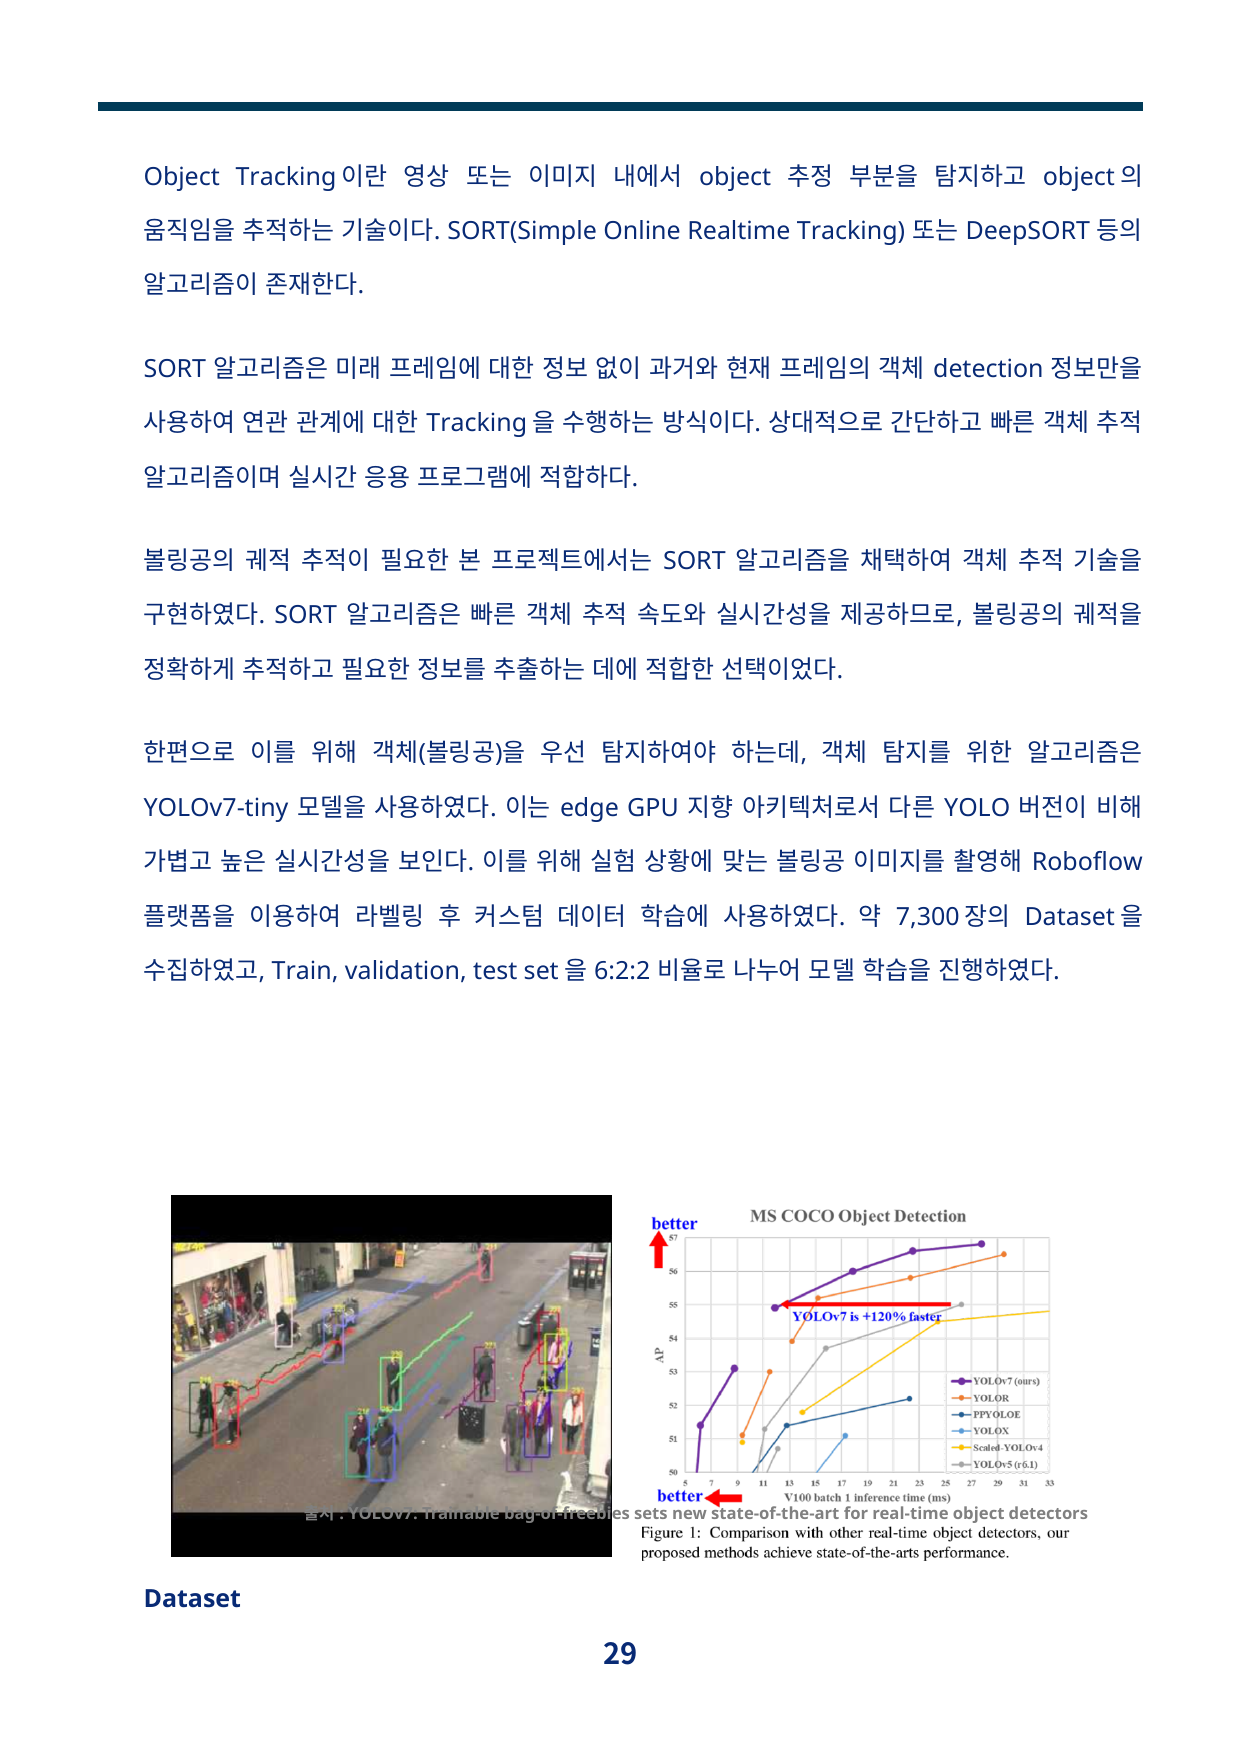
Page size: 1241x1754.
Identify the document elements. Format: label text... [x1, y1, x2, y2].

picture [642, 1195, 1078, 1565]
text 볼링공의 궤적 추적이 필요한 본 프로젝트에서는 SORT 알고리즘을 채택하여 객체 추적 기술을 구현하였다. SORT 알고리즘은 빠른 객체 추적 속도와 실시간성을 제공하므로, 볼링공의 궤적을 정확하게 추적하고 필요한 정보를 추출하는 데에 적합한 선택이었다. [143, 541, 1143, 686]
picture [171, 1195, 612, 1557]
text Dataset [143, 1580, 1143, 1614]
text Object Tracking이란 영상 또는 이미지 내에서 object 추정 부분을 탐지하고 object의 움직임을 추적하는 기술이다. SORT(Simple Online Realtime Tracking) 또는 DeepSORT 등의 알고리즘이 존재한다. [143, 156, 1143, 301]
text 한편으로 이를 위해 객체(볼링공)을 우선 탐지하여야 하는데, 객체 탐지를 위한 알고리즘은 YOLOv7-tiny 모델을 사용하였다. 이는 edge GPU 지향 아키텍처로서 다른 YOLO 버전이 비해 가볍고 높은 실시간성을 보인다. 이를 위해 실험 상황에 맞는 볼링공 이미지를 촬영해 Roboflow 플랫폼을 이용하여 라벨링 후 커스텀 데이터 학습에 사용하였다. 약 7,300장의 Dataset을 수집하였고, Train, validation, test set을 6:2:2 비율로 나누어 모델 학습을 진행하였다. [143, 733, 1143, 987]
text SORT 알고리즘은 미래 프레임에 대한 정보 없이 과거와 현재 프레임의 객체 detection 정보만을 사용하여 연관 관계에 대한 Tracking을 수행하는 방식이다. 상대적으로 간단하고 빠른 객체 추적 알고리즘이며 실시간 응용 프로그램에 적합하다. [143, 348, 1143, 493]
